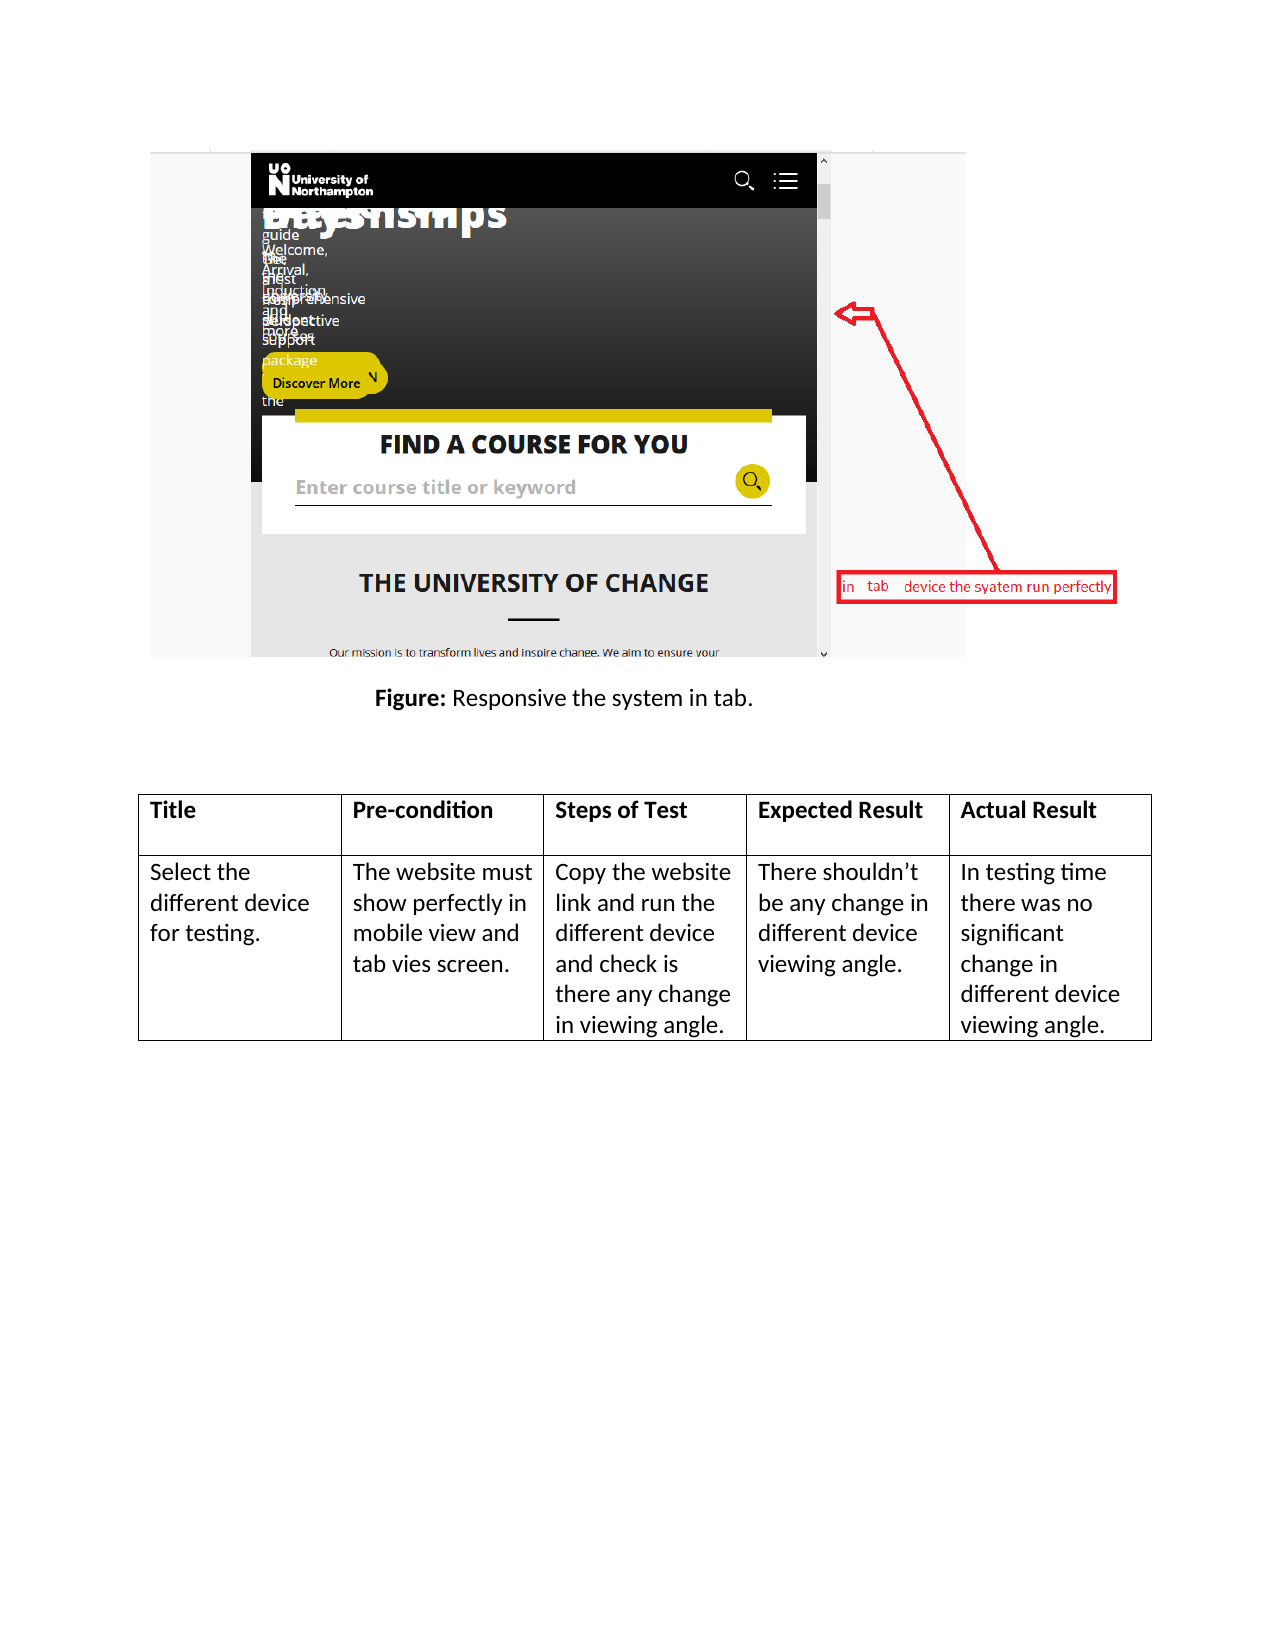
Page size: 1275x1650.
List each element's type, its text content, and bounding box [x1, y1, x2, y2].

table_header Steps of Test [544, 795, 746, 855]
table_cell The website must show perfectly in mobile view and tab vies screen. [342, 856, 543, 1039]
table_header Actual Result [950, 795, 1151, 855]
picture [150, 150, 1125, 657]
table_header Expected Result [747, 795, 949, 855]
table_cell There shouldn’t be any change in different device viewing angle. [747, 856, 949, 1039]
table_header Title [139, 795, 341, 855]
table_cell In testing time there was no significant change in different device viewing angle. [950, 856, 1151, 1039]
text Figure: Responsive the system in tab. [300, 682, 1125, 712]
table_header Pre-condition [342, 795, 543, 855]
table_cell Copy the website link and run the different device and check is there any change in viewing angle. [544, 856, 746, 1039]
table_cell Select the different device for testing. [139, 856, 341, 1039]
